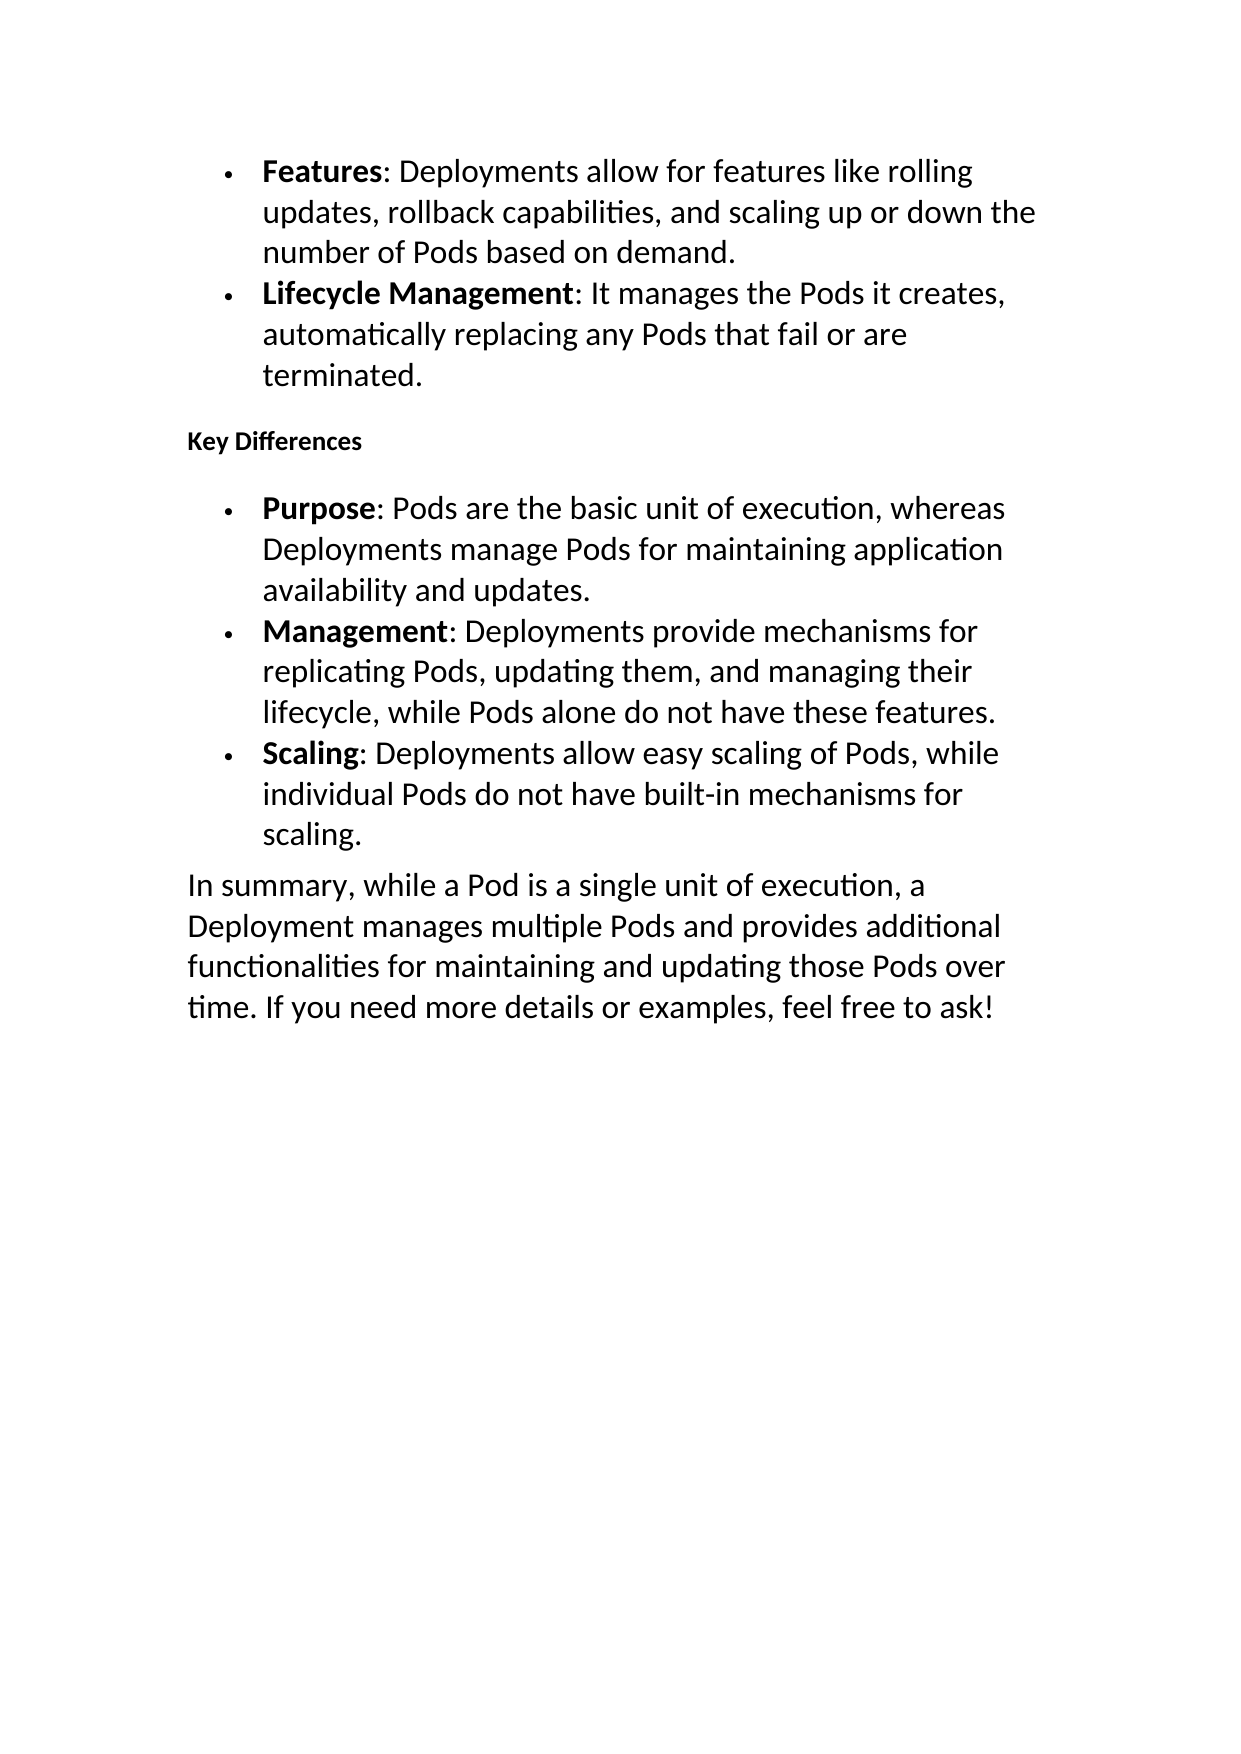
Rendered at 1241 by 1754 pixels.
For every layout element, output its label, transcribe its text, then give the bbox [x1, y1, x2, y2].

list Features: Deployments allow for features like rolling updates, rollback capabilities, and scaling up or down the number of Pods based on demand. [225, 150, 1053, 272]
text In summary, while a Pod is a single unit of execution, a Deployment manages multiple Pods and provides additional functionalities for maintaining and updating those Pods over time. If you need more details or examples, feel free to ask! [187, 864, 1053, 1027]
list Purpose: Pods are the basic unit of execution, whereas Deployments manage Pods for maintaining application availability and updates. [225, 487, 1053, 609]
subtitle Key Differences [187, 424, 1053, 457]
list Scaling: Deployments allow easy scaling of Pods, while individual Pods do not have built-in mechanisms for scaling. [225, 732, 1053, 854]
list Lifecycle Management: It manages the Pods it creates, automatically replacing any Pods that fail or are terminated. [225, 272, 1053, 394]
list Management: Deployments provide mechanisms for replicating Pods, updating them, and managing their lifecycle, while Pods alone do not have these features. [225, 609, 1053, 732]
